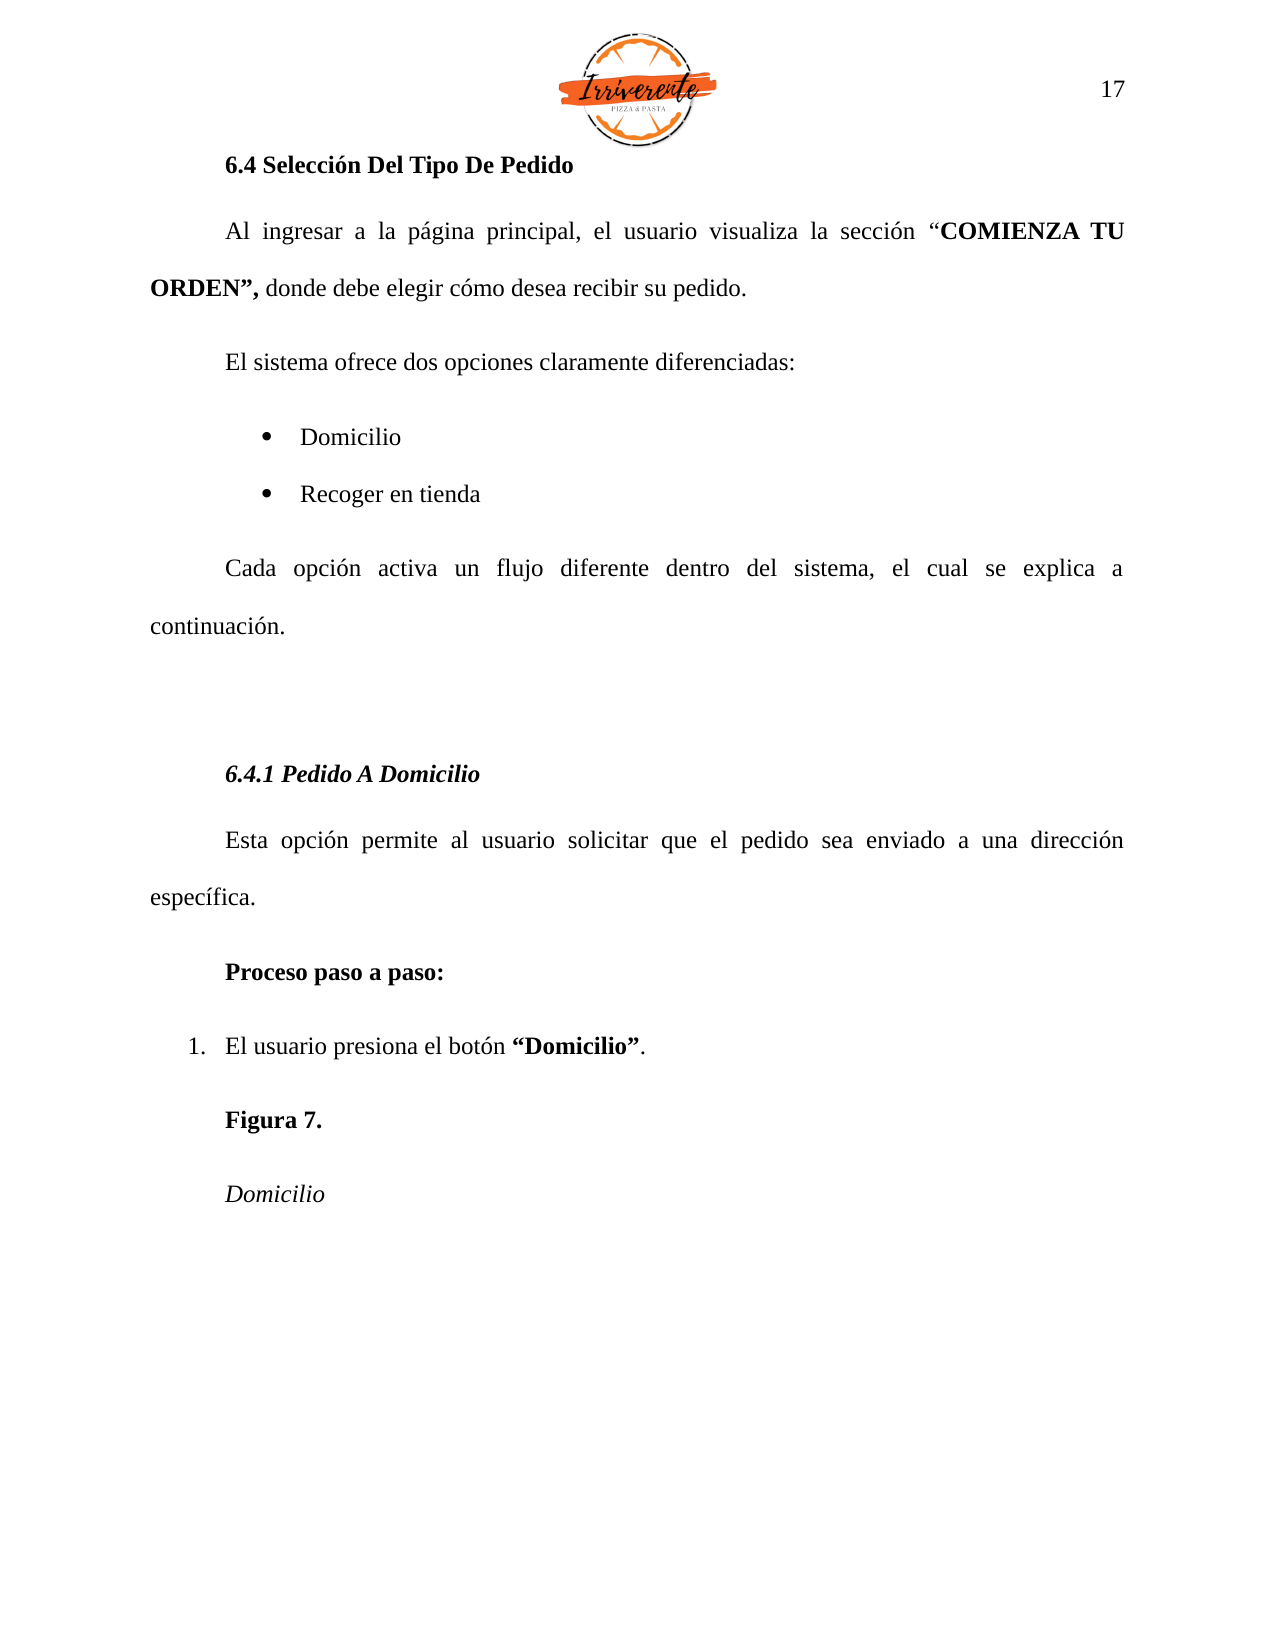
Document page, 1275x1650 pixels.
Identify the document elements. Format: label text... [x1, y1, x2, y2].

list El usuario presiona el botón “Domicilio”. [187, 1031, 1125, 1059]
text Esta opción permite al usuario solicitar que el pedido sea enviado a una dirección específica. [150, 825, 1125, 911]
text Figura 7. [225, 1105, 1125, 1134]
list Domicilio [262, 422, 1125, 450]
text El sistema ofrece dos opciones claramente diferenciadas: [150, 347, 1125, 376]
text Domicilio [225, 1179, 1125, 1208]
subtitle 6.4 Selección Del Tipo De Pedido [150, 150, 1125, 179]
text Cada opción activa un flujo diferente dentro del sistema, el cual se explica a continuación. [150, 553, 1125, 639]
text Proceso paso a paso: [150, 957, 1125, 985]
picture [558, 32, 717, 150]
text Al ingresar a la página principal, el usuario visualiza la sección “COMIENZA TU ORDEN”, donde debe elegir cómo desea recibir su pedido. [150, 216, 1125, 302]
list Recoger en tienda [262, 479, 1125, 508]
subtitle 6.4.1 Pedido A Domicilio [150, 759, 1125, 788]
